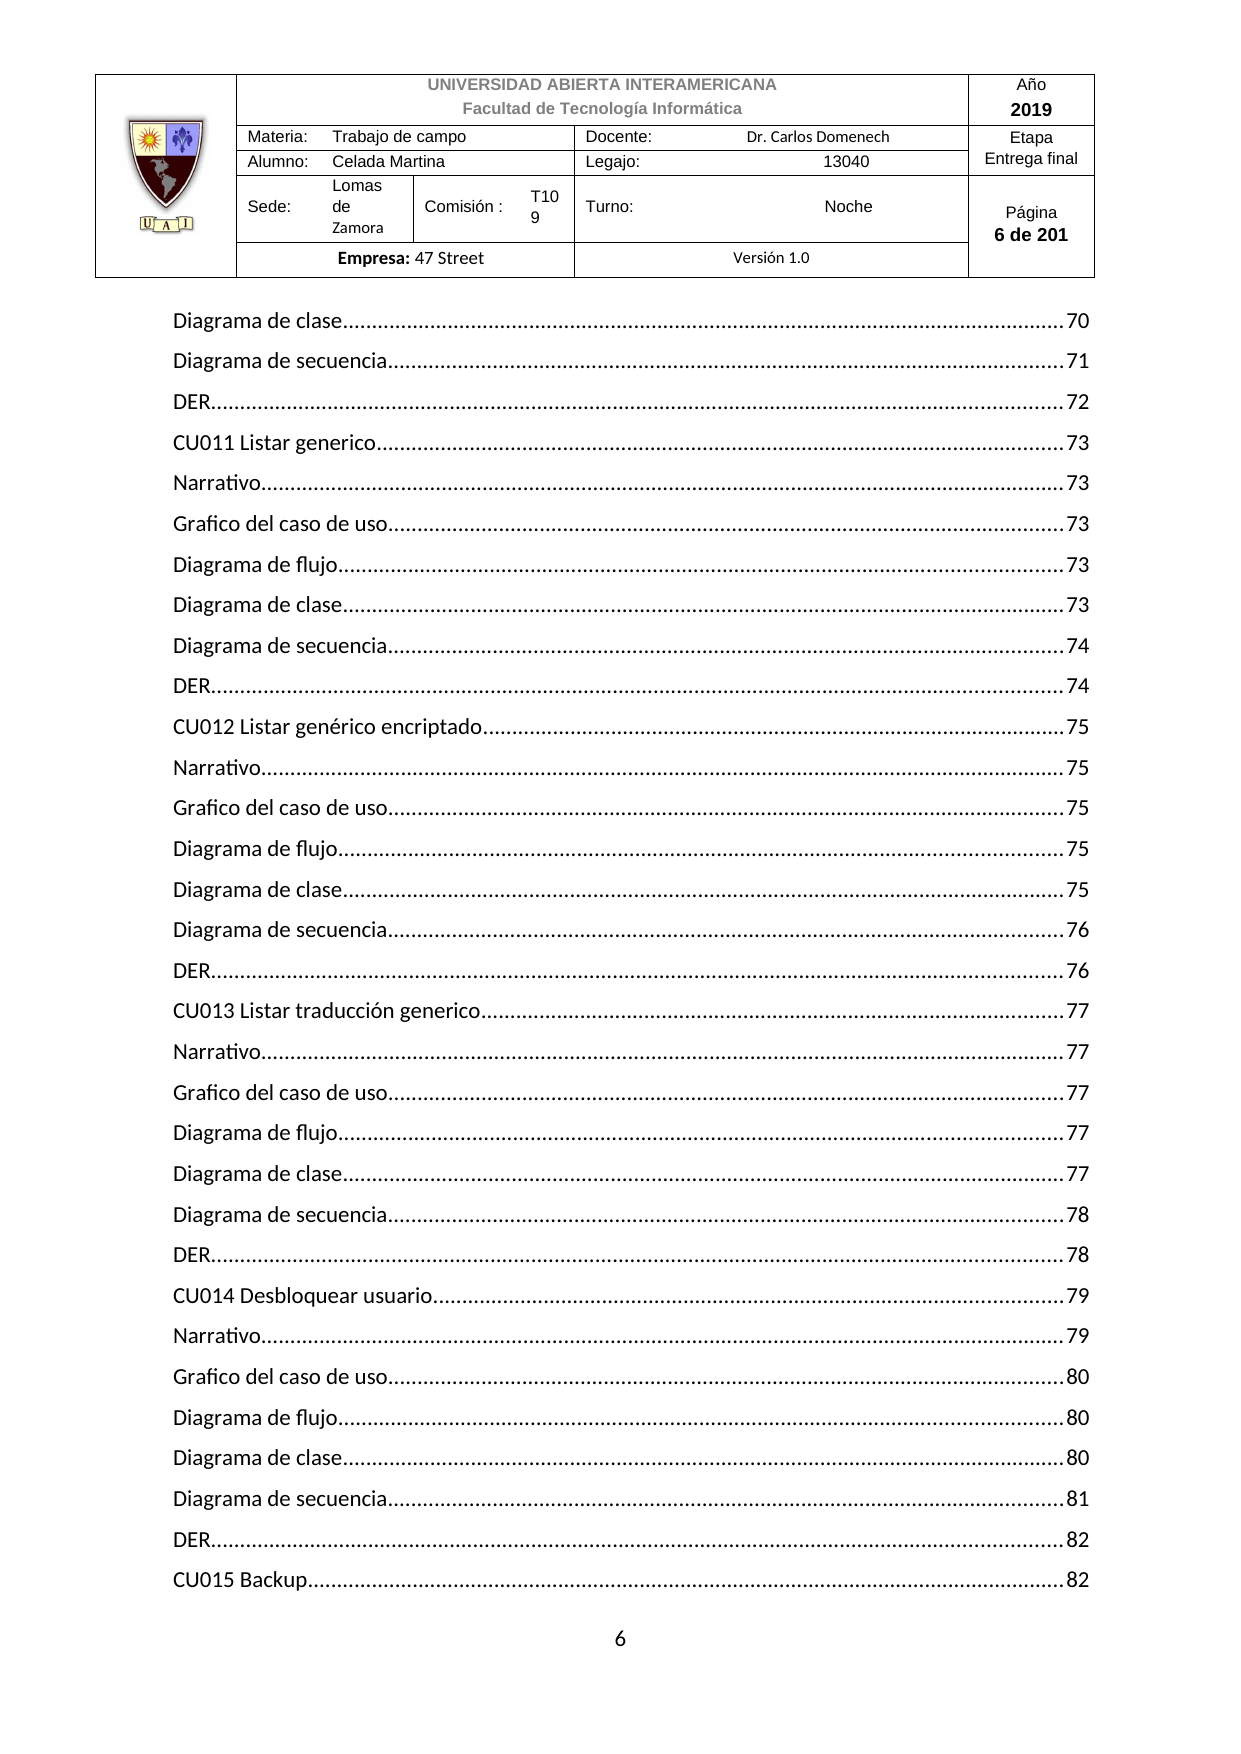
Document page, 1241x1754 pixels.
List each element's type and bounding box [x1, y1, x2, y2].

picture [120, 111, 212, 237]
